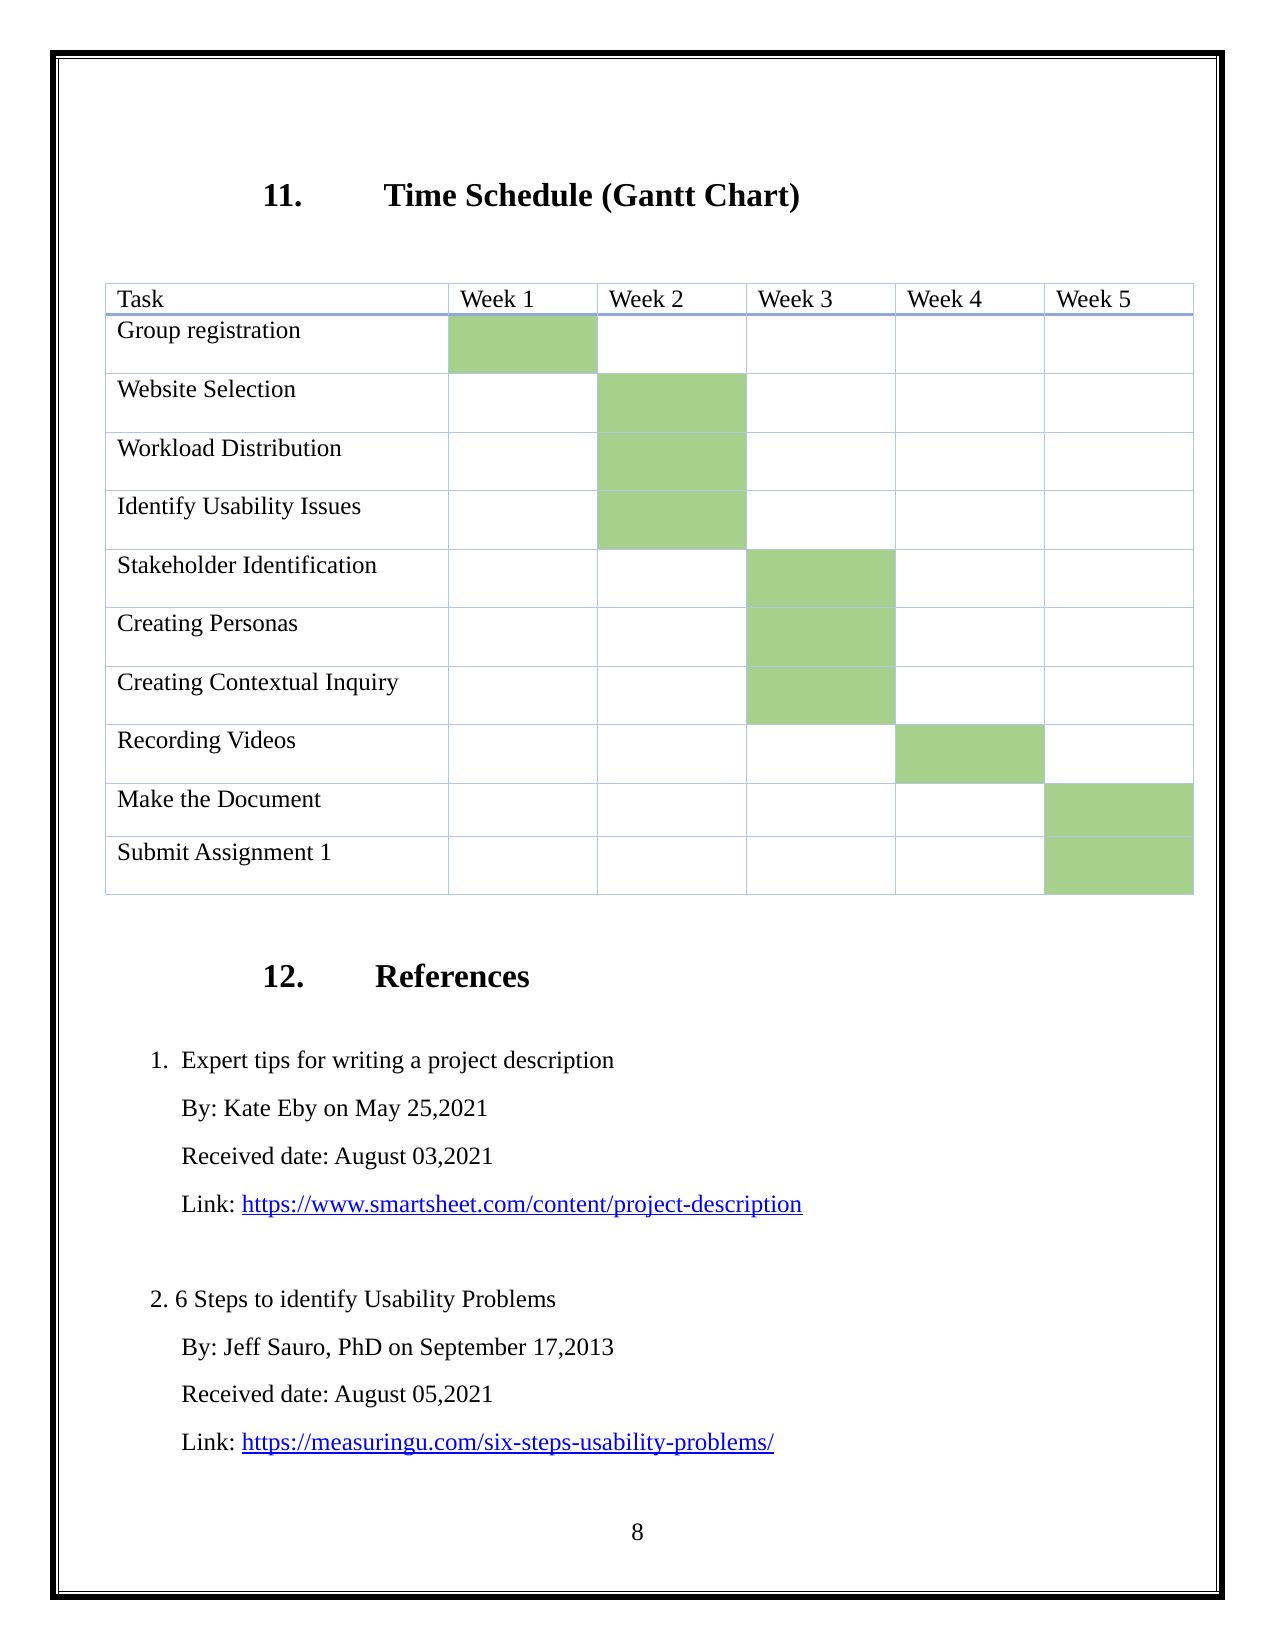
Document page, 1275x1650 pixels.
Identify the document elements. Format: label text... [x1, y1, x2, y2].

subtitle Time Schedule (Gantt Chart) [262, 175, 1125, 213]
table_cell [449, 608, 597, 666]
table_cell [449, 491, 597, 549]
table_cell [896, 491, 1044, 549]
text By: Jeff Sauro, PhD on September 17,2013 [150, 1332, 1125, 1361]
table_cell [598, 491, 746, 549]
text Received date: August 05,2021 [150, 1379, 1125, 1408]
table_cell [598, 433, 746, 490]
table_cell [1045, 784, 1193, 836]
table_header Week 5 [1045, 284, 1193, 312]
table_cell Make the Document [106, 784, 448, 836]
table_header Week 2 [598, 284, 746, 312]
table_cell Website Selection [106, 374, 448, 432]
table_cell [747, 784, 895, 836]
table_cell [449, 725, 597, 783]
table_cell [896, 550, 1044, 607]
table_cell [449, 316, 597, 373]
text Link: https://www.smartsheet.com/content/project-description [150, 1189, 1125, 1217]
table_cell [1045, 316, 1193, 373]
text 2. 6 Steps to identify Usability Problems [150, 1284, 1125, 1313]
table_cell [896, 725, 1044, 783]
table_header Week 1 [449, 284, 597, 312]
table_cell [449, 374, 597, 432]
table_cell [598, 667, 746, 724]
table_cell Stakeholder Identification [106, 550, 448, 607]
table_cell [598, 608, 746, 666]
table_cell [598, 725, 746, 783]
table_cell [1045, 491, 1193, 549]
table_cell [1045, 608, 1193, 666]
table_cell Creating Personas [106, 608, 448, 666]
table_cell [1045, 550, 1193, 607]
text Received date: August 03,2021 [150, 1141, 1125, 1170]
table_cell [896, 784, 1044, 836]
table_cell [598, 837, 746, 894]
table_cell [1045, 667, 1193, 724]
table_cell Group registration [106, 316, 448, 373]
table_cell [896, 433, 1044, 490]
table_cell [598, 374, 746, 432]
table_cell [896, 316, 1044, 373]
table_cell Submit Assignment 1 [106, 837, 448, 894]
table_header Task [106, 284, 448, 312]
table_cell [747, 725, 895, 783]
table_cell [449, 837, 597, 894]
table_cell [896, 608, 1044, 666]
table_header Week 3 [747, 284, 895, 312]
table_cell [449, 784, 597, 836]
table_cell [598, 784, 746, 836]
table_cell [449, 433, 597, 490]
table_cell [896, 837, 1044, 894]
table_cell Recording Videos [106, 725, 448, 783]
table_cell [747, 667, 895, 724]
table_cell [896, 667, 1044, 724]
table_cell Creating Contextual Inquiry [106, 667, 448, 724]
table_cell [747, 550, 895, 607]
table_cell Workload Distribution [106, 433, 448, 490]
table_cell [1045, 837, 1193, 894]
table_cell Identify Usability Issues [106, 491, 448, 549]
table_cell [747, 433, 895, 490]
table_cell [747, 316, 895, 373]
table_cell [449, 550, 597, 607]
table_cell [1045, 374, 1193, 432]
table_cell [449, 667, 597, 724]
table_cell [598, 550, 746, 607]
table_cell [747, 608, 895, 666]
text By: Kate Eby on May 25,2021 [150, 1093, 1125, 1122]
text Link: https://measuringu.com/six-steps-usability-problems/ [150, 1427, 1125, 1456]
table_cell [1045, 725, 1193, 783]
table_cell [747, 374, 895, 432]
table_cell [747, 837, 895, 894]
table_header Week 4 [896, 284, 1044, 312]
table_cell [747, 491, 895, 549]
text 1. Expert tips for writing a project description [150, 1046, 1125, 1074]
table_cell [1045, 433, 1193, 490]
table_cell [896, 374, 1044, 432]
table_cell [598, 316, 746, 373]
subtitle References [262, 956, 1125, 995]
